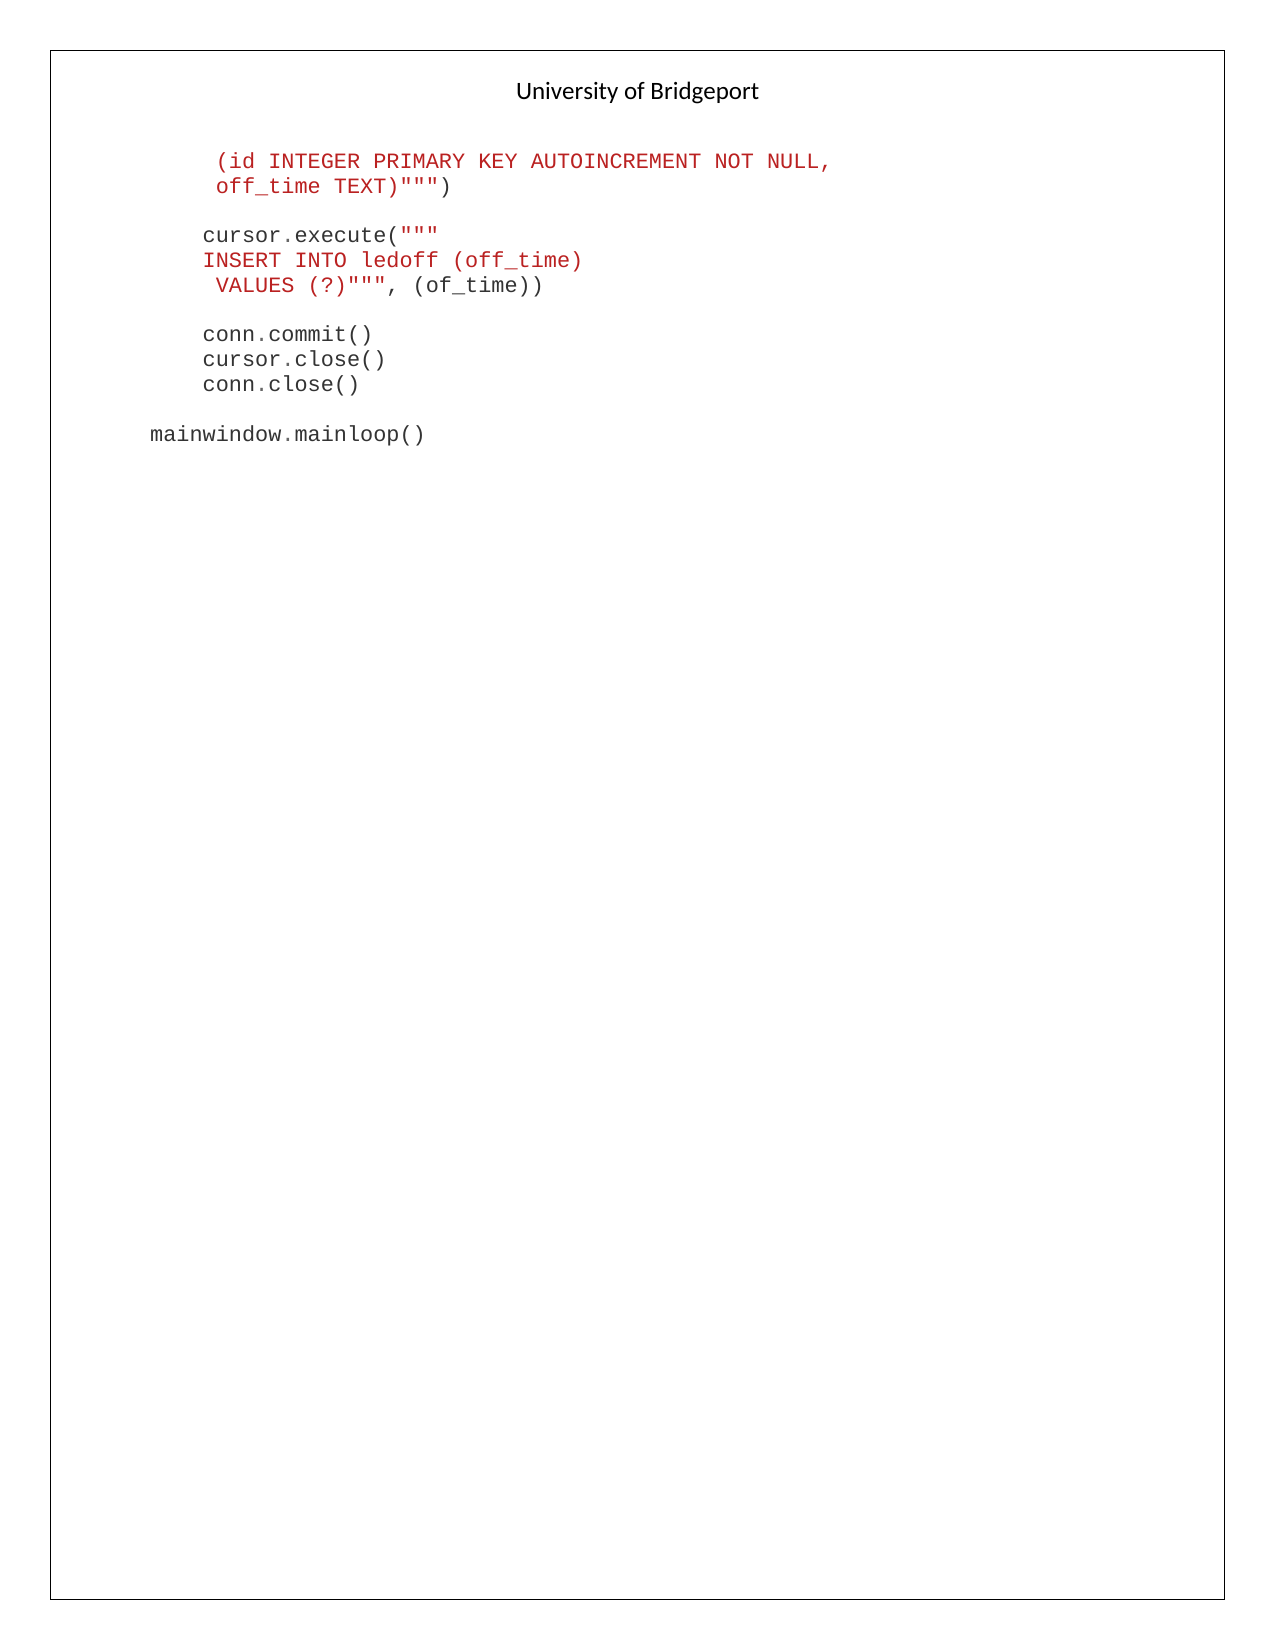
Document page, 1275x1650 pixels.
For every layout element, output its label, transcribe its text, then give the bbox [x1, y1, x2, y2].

text conn.commit() [150, 323, 1125, 348]
text cursor.execute(""" [150, 224, 1125, 249]
text (id INTEGER PRIMARY KEY AUTOINCREMENT NOT NULL, [150, 150, 1125, 175]
text conn.close() [150, 373, 1125, 398]
text cursor.close() [150, 348, 1125, 373]
text VALUES (?)""", (of_time)) [150, 274, 1125, 299]
text INSERT INTO ledoff (off_time) [150, 249, 1125, 274]
text off_time TEXT)""") [150, 175, 1125, 199]
text mainwindow.mainloop() [150, 423, 1125, 447]
